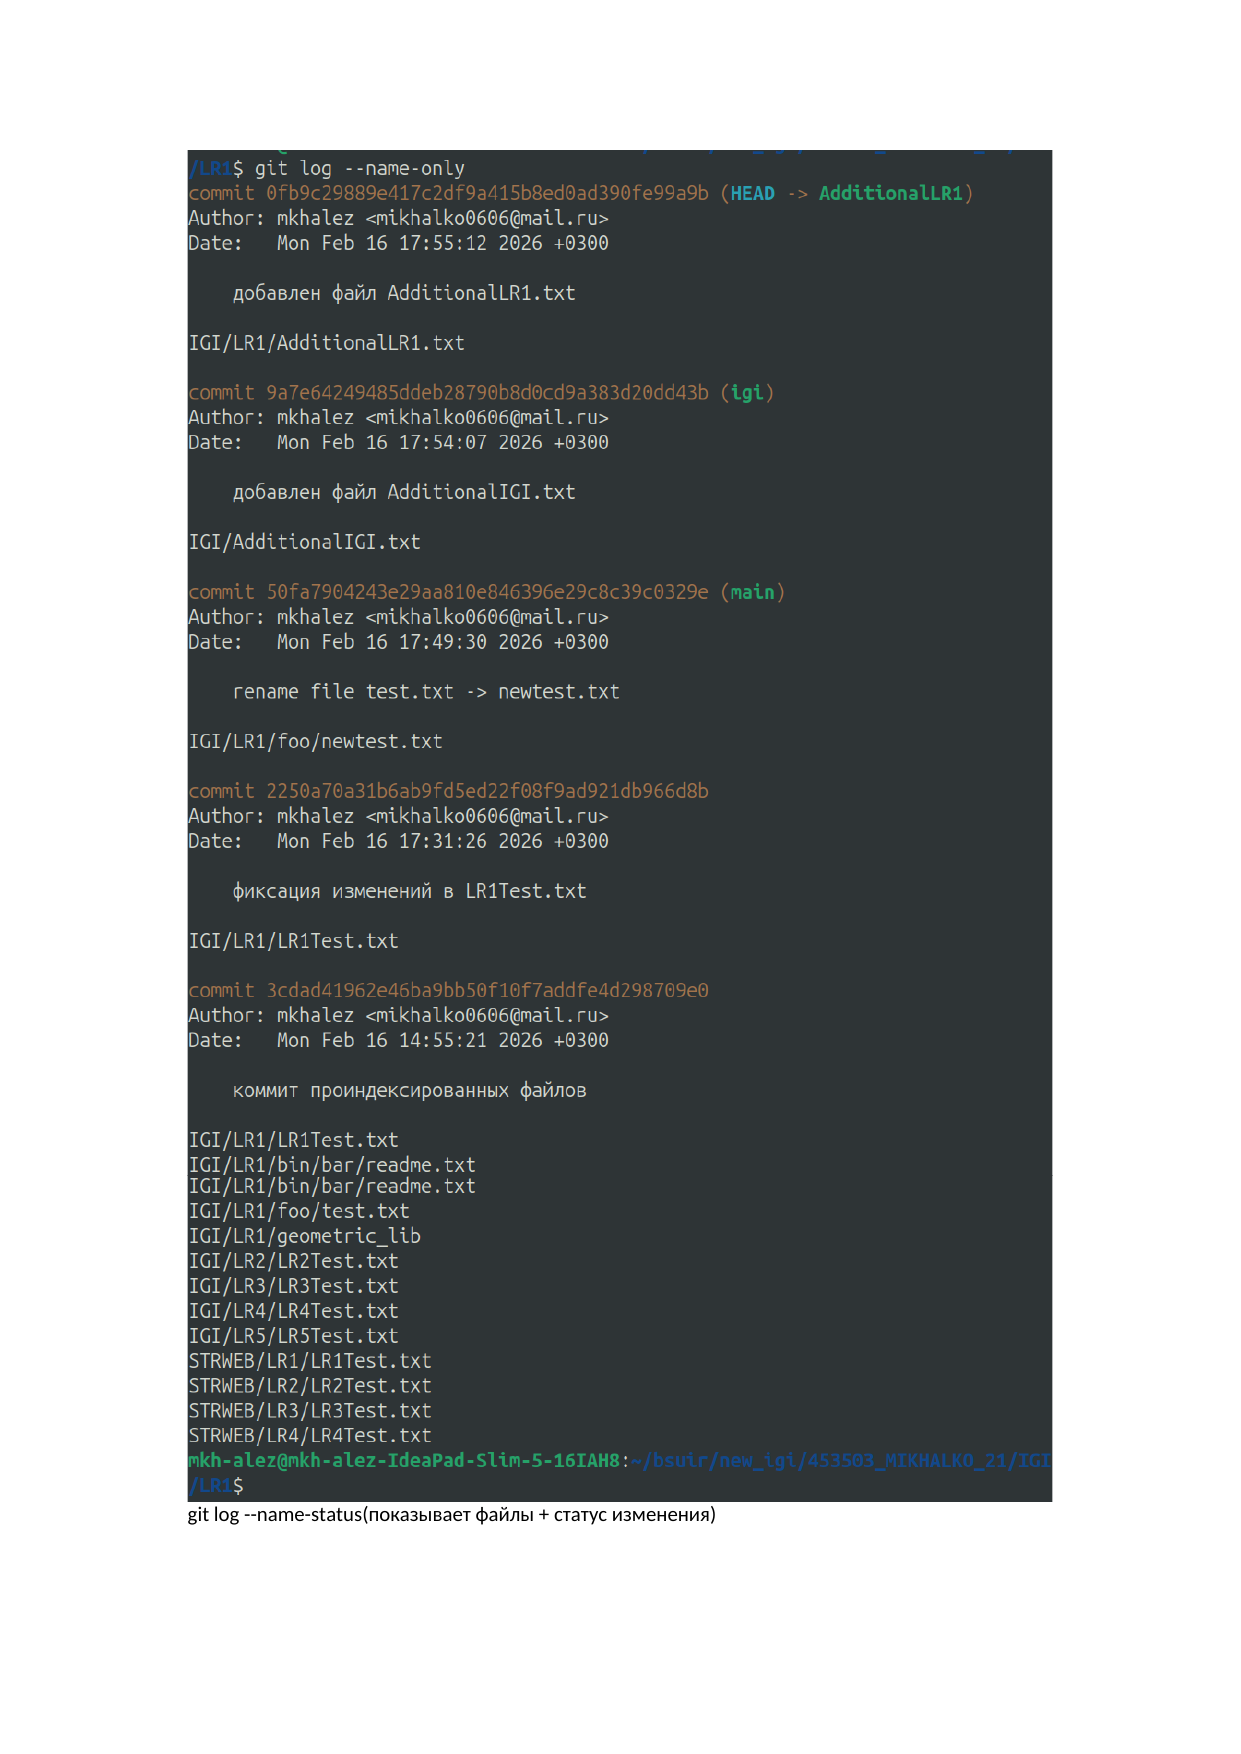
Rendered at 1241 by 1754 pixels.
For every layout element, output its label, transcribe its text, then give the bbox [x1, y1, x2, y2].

text git log --name-status(показывает файлы + статус изменения) [187, 1502, 1053, 1527]
picture [187, 150, 1053, 1502]
